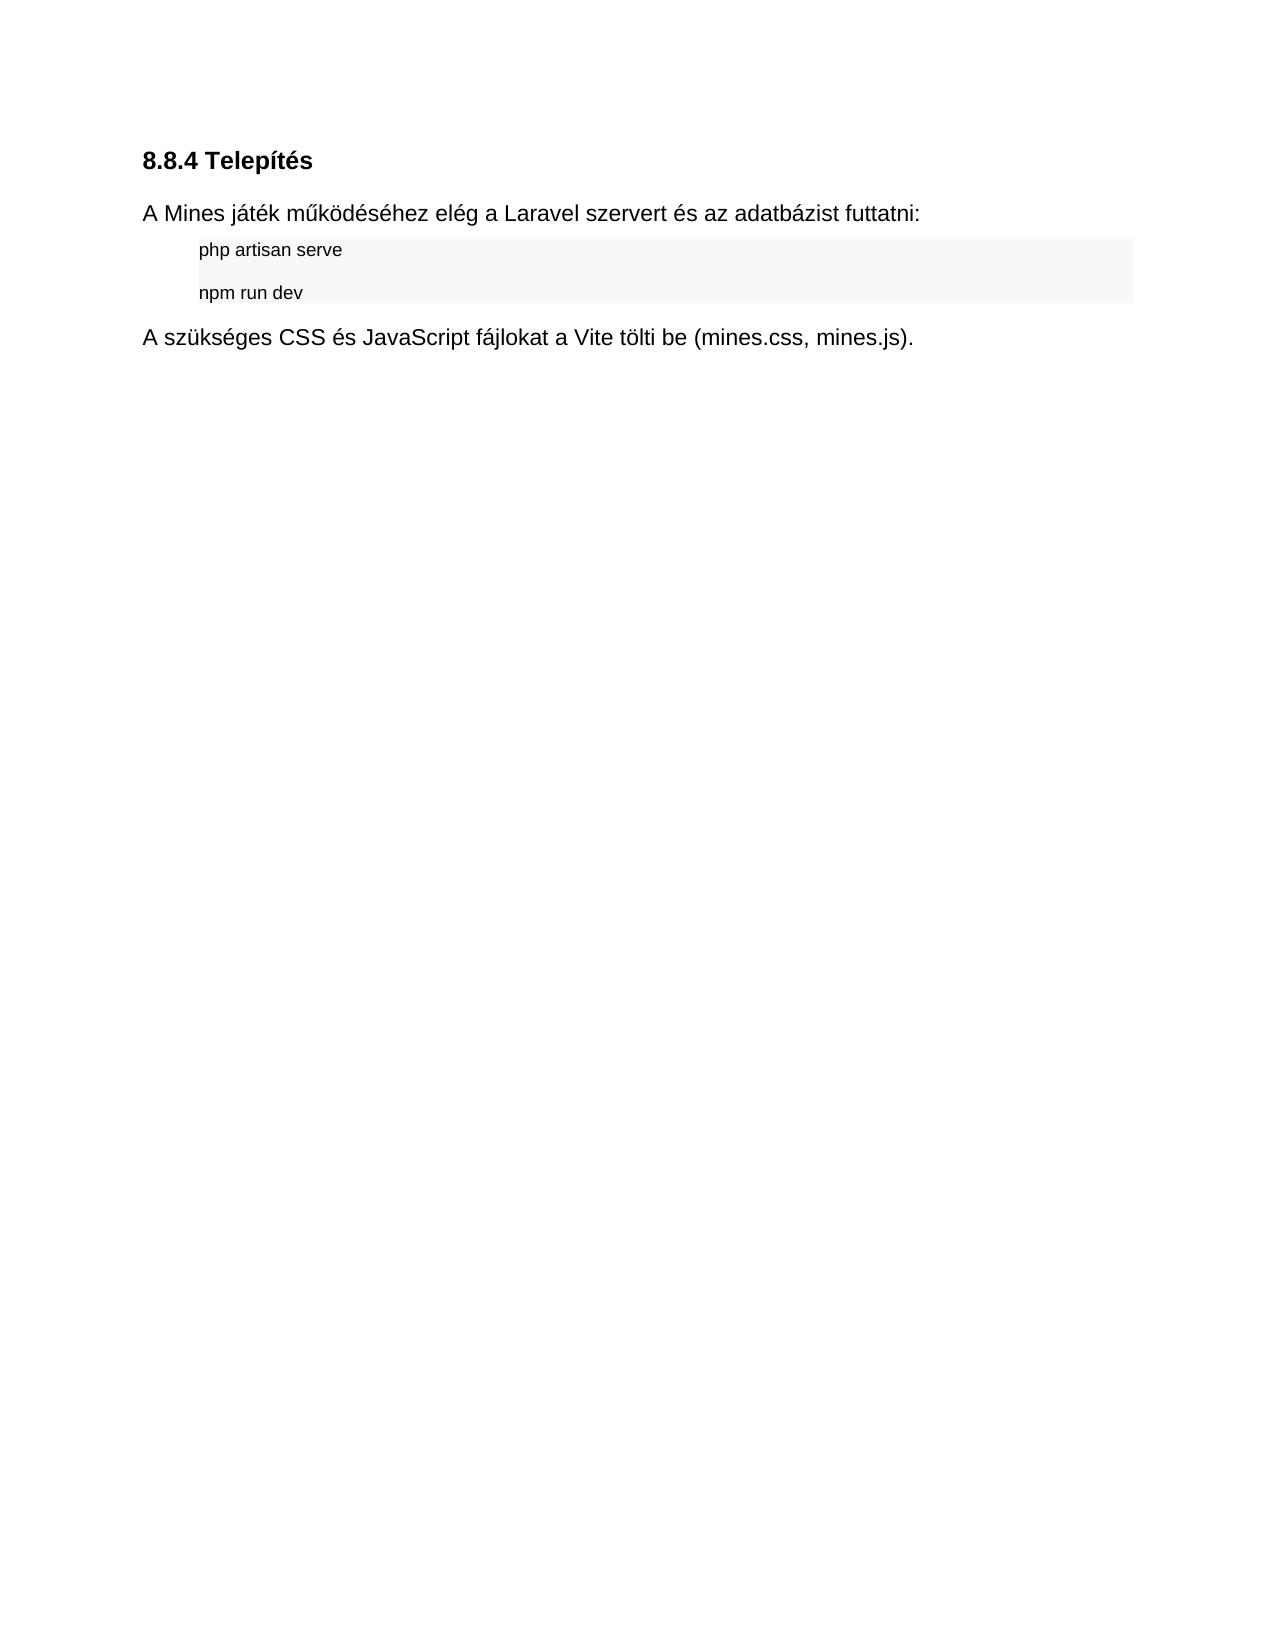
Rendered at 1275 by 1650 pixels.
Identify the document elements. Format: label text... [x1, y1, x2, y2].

text A szükséges CSS és JavaScript fájlokat a Vite tölti be (mines.css, mines.js). [142, 324, 1133, 351]
text npm run dev [198, 282, 1133, 303]
subtitle 8.8.4 Telepítés [142, 146, 1133, 175]
text php artisan serve [198, 239, 1133, 261]
text A Mines játék működéséhez elég a Laravel szervert és az adatbázist futtatni: [142, 200, 1133, 226]
